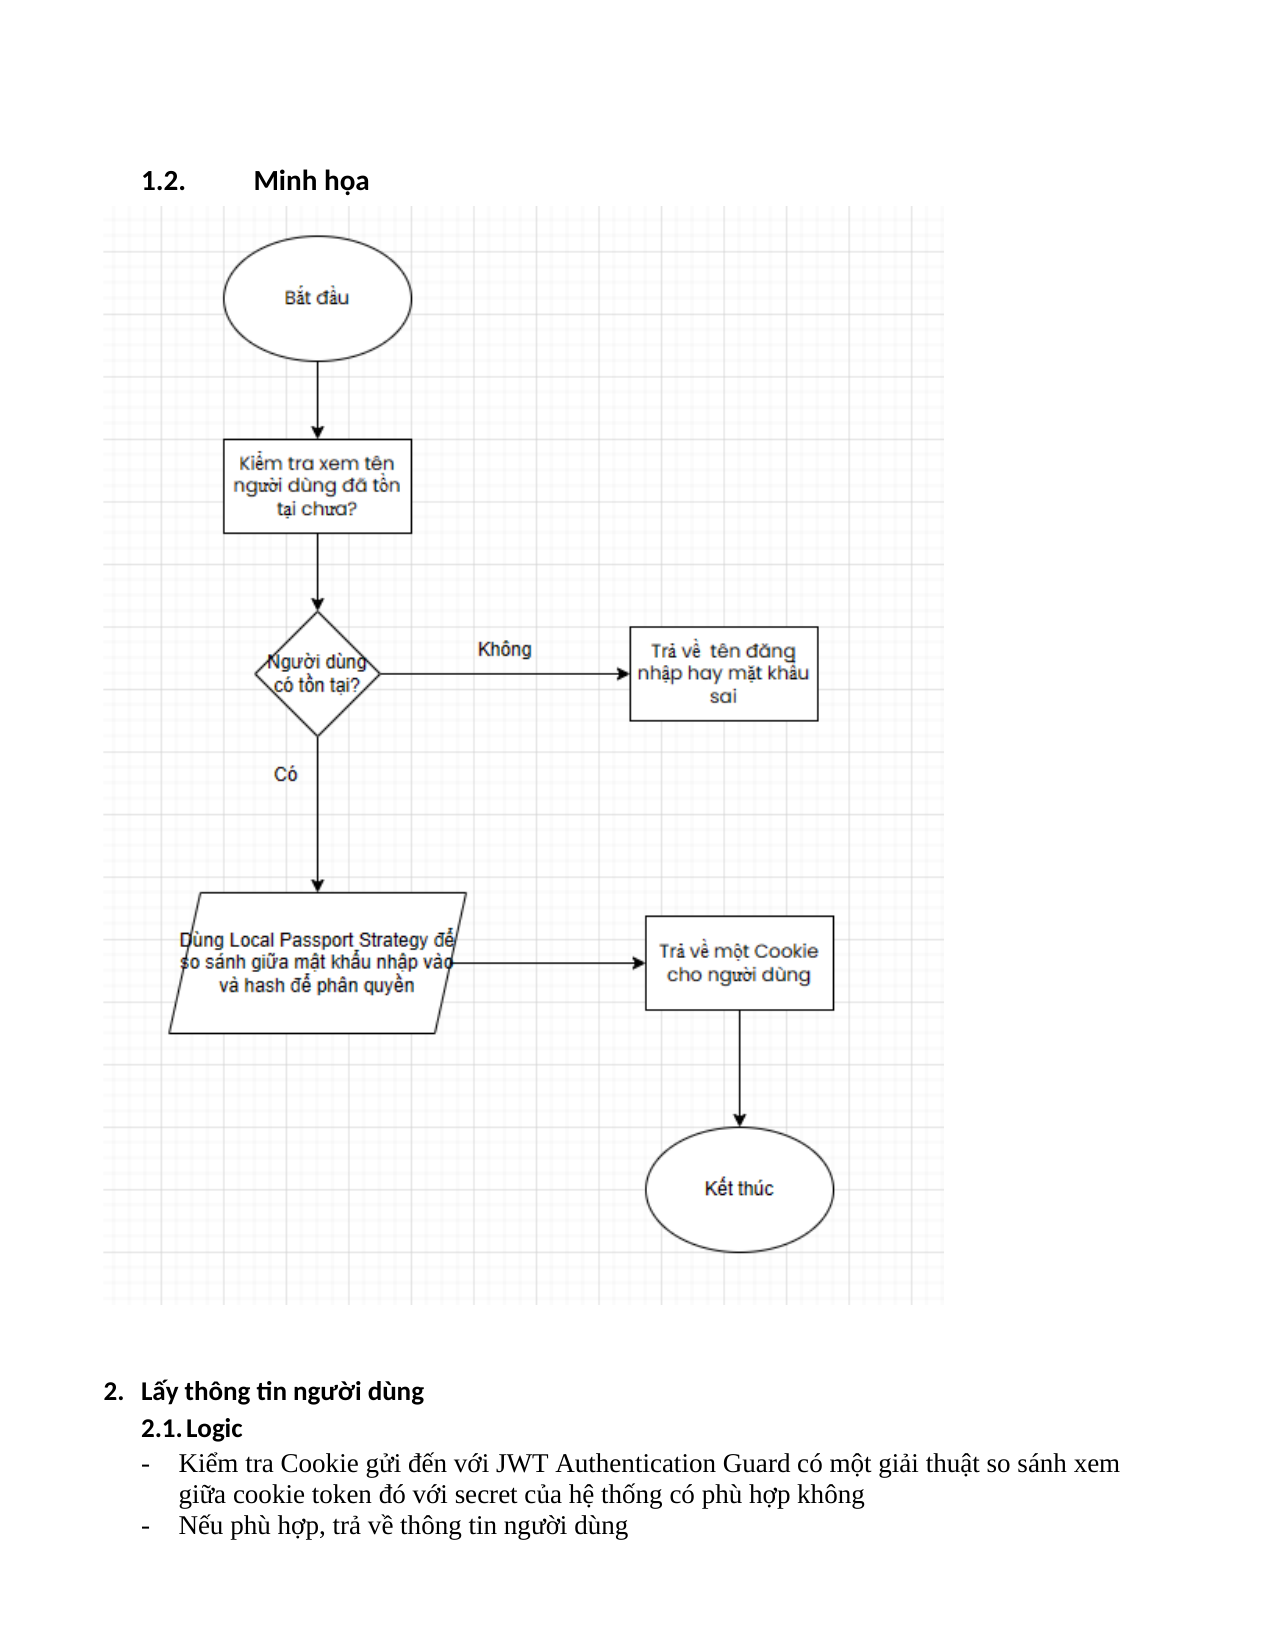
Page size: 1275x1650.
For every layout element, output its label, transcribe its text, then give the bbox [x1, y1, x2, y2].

list Kiểm tra Cookie gửi đến với JWT Authentication Guard có một giải thuật so sánh xem giữa cookie token đó với secret của hệ thống có phù hợp không [141, 1447, 1125, 1509]
subtitle Lấy thông tin người dùng [103, 1374, 1125, 1407]
subtitle Minh họa [141, 162, 1125, 198]
picture [103, 206, 944, 1305]
list Nếu phù hợp, trả về thông tin người dùng [141, 1509, 1125, 1540]
subtitle Logic [141, 1411, 1125, 1444]
